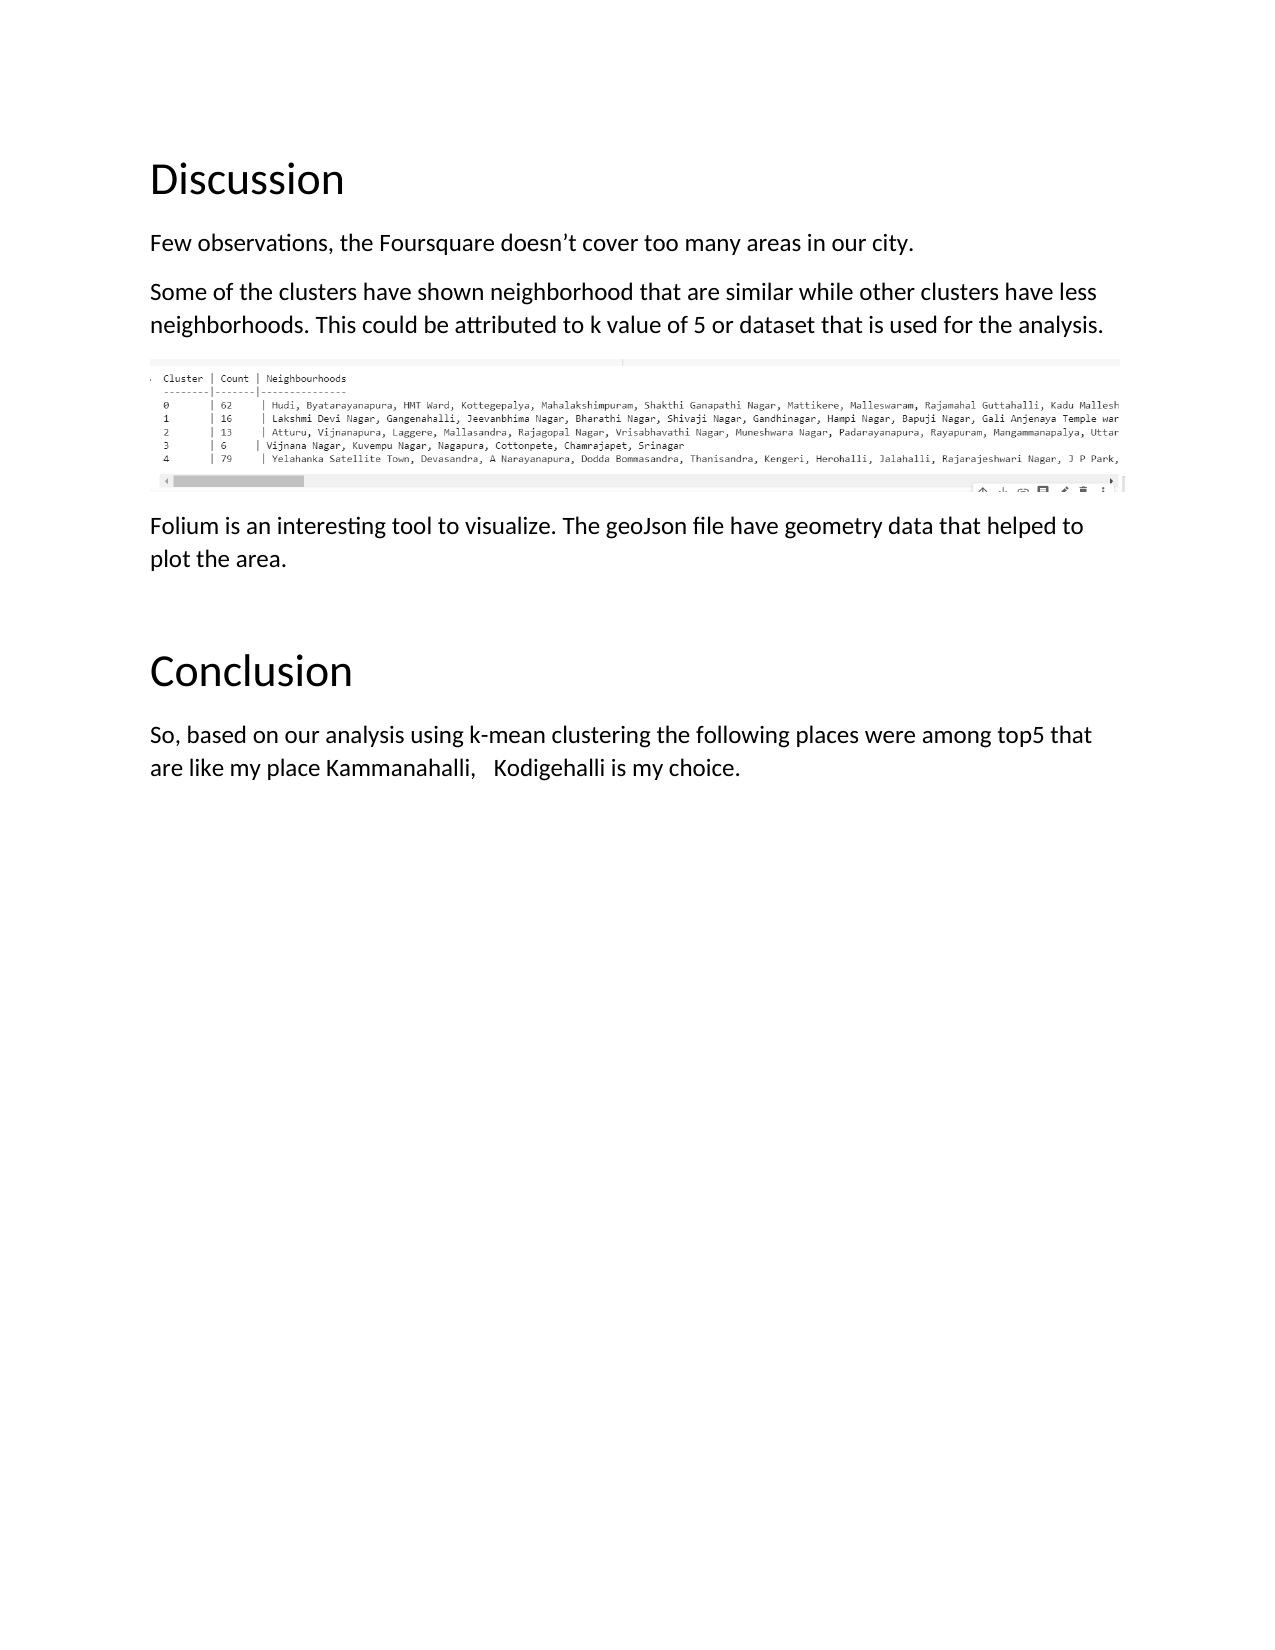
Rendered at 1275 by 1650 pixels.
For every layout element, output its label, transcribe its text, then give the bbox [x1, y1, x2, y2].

text Some of the clusters have shown neighborhood that are similar while other clusters have less neighborhoods. This could be attributed to k value of 5 or dataset that is used for the analysis. [150, 277, 1125, 340]
text Few observations, the Foursquare doesn’t cover too many areas in our city. [150, 227, 1125, 257]
text Discussion [150, 150, 1125, 206]
text Folium is an interesting tool to visualize. The geoJson file have geometry data that helped to plot the area. [150, 510, 1125, 573]
text So, based on our analysis using k-mean clustering the following places were among top5 that are like my place Kammanahalli, Kodigehalli is my choice. [150, 719, 1125, 782]
text Conclusion [150, 642, 1125, 698]
picture [150, 359, 1125, 492]
